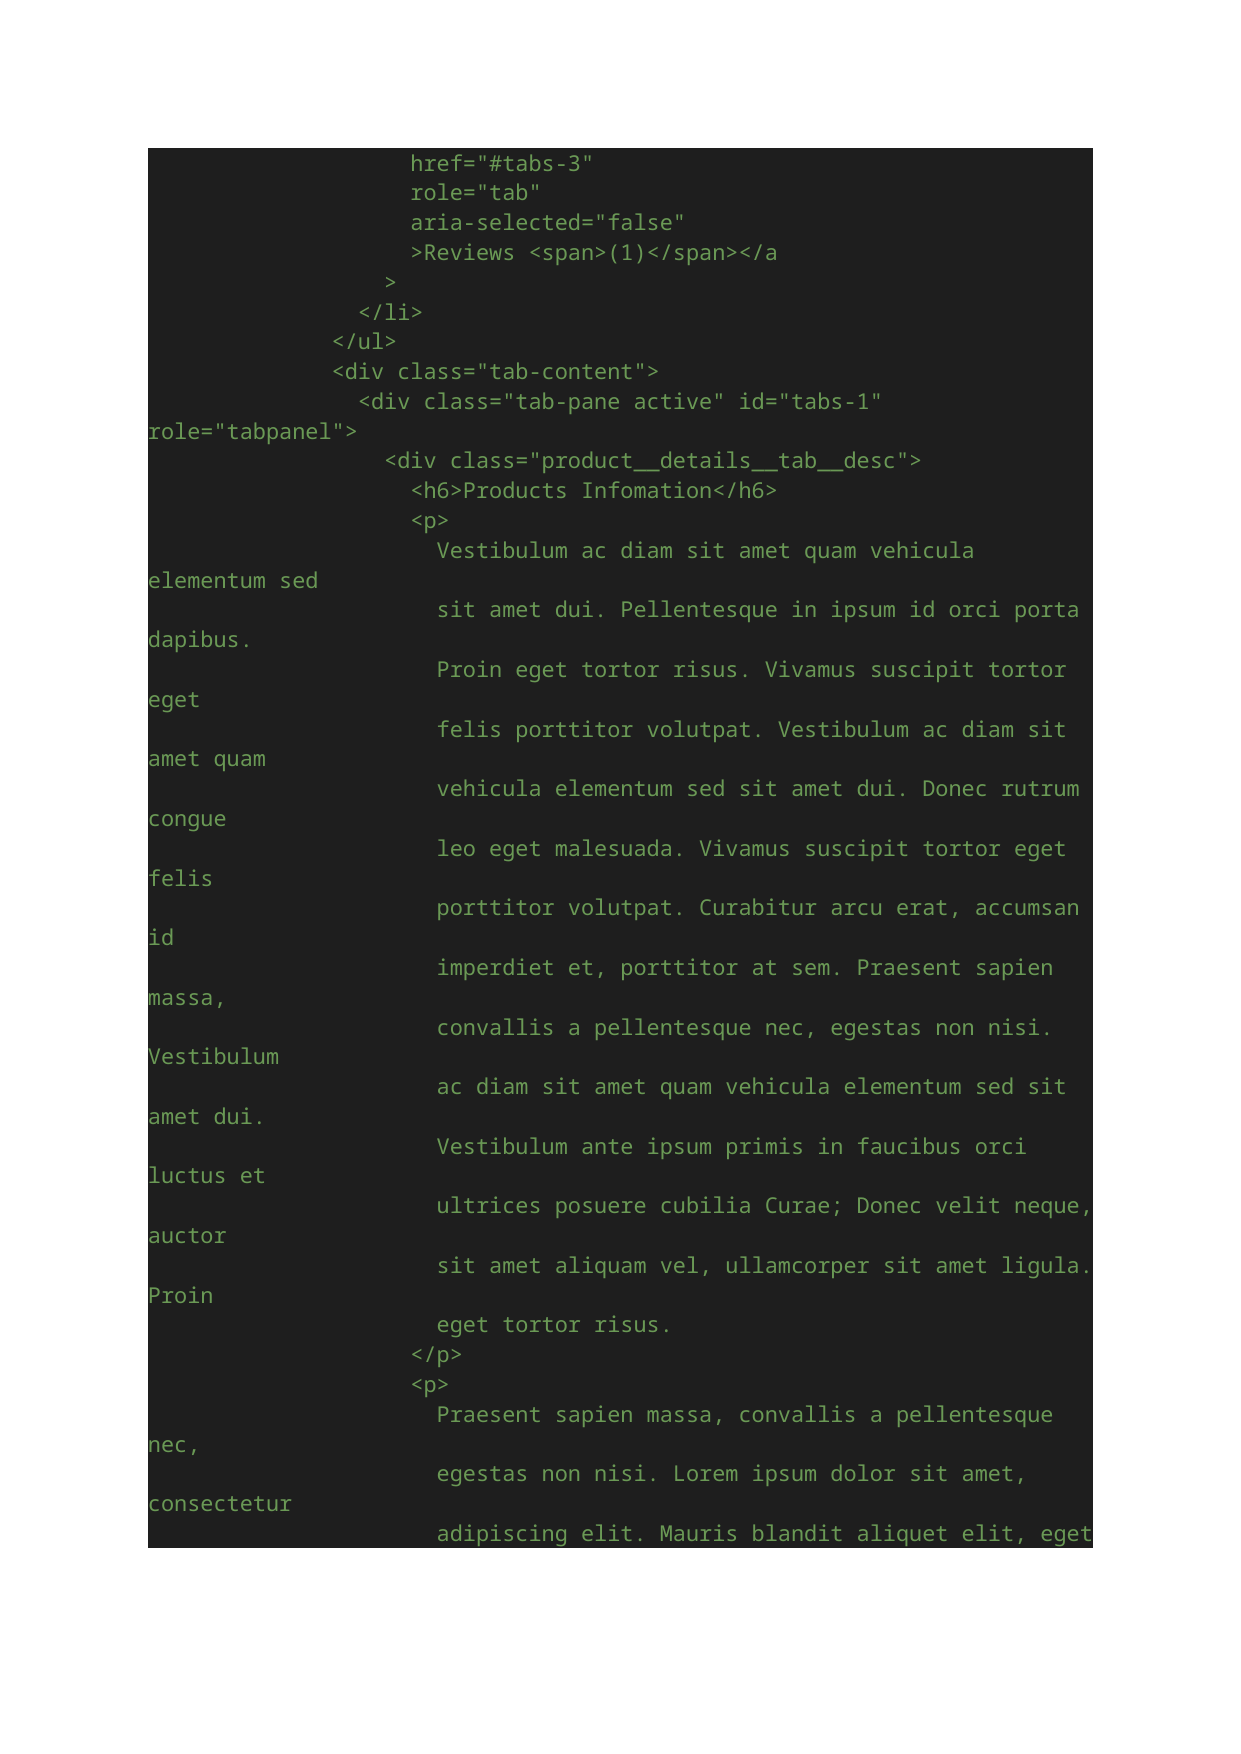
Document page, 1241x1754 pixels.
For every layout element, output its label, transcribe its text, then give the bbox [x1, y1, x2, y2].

text <div class="product__details__tab__desc"> [148, 446, 1093, 475]
text <div class="tab-content"> [148, 356, 1093, 386]
text Praesent sapien massa, convallis a pellentesque nec, [148, 1399, 1093, 1458]
text egestas non nisi. Lorem ipsum dolor sit amet, consectetur [148, 1458, 1093, 1518]
text >Reviews <span>(1)</span></a [148, 237, 1093, 267]
text ac diam sit amet quam vehicula elementum sed sit amet dui. [148, 1071, 1093, 1131]
text Vestibulum ac diam sit amet quam vehicula elementum sed [148, 535, 1093, 594]
text adipiscing elit. Mauris blandit aliquet elit, eget [148, 1518, 1093, 1548]
text Proin eget tortor risus. Vivamus suscipit tortor eget [148, 654, 1093, 714]
text convallis a pellentesque nec, egestas non nisi. Vestibulum [148, 1012, 1093, 1071]
text <p> [148, 1369, 1093, 1399]
text sit amet dui. Pellentesque in ipsum id orci porta dapibus. [148, 594, 1093, 654]
text <div class="tab-pane active" id="tabs-1" role="tabpanel"> [148, 386, 1093, 446]
text eget tortor risus. [148, 1309, 1093, 1339]
text porttitor volutpat. Curabitur arcu erat, accumsan id [148, 892, 1093, 952]
text aria-selected="false" [148, 207, 1093, 237]
text </li> [148, 297, 1093, 326]
text leo eget malesuada. Vivamus suscipit tortor eget felis [148, 833, 1093, 892]
text sit amet aliquam vel, ullamcorper sit amet ligula. Proin [148, 1250, 1093, 1309]
text <h6>Products Infomation</h6> [148, 475, 1093, 505]
text felis porttitor volutpat. Vestibulum ac diam sit amet quam [148, 714, 1093, 773]
text vehicula elementum sed sit amet dui. Donec rutrum congue [148, 773, 1093, 833]
text > [148, 267, 1093, 297]
text </ul> [148, 326, 1093, 356]
text Vestibulum ante ipsum primis in faucibus orci luctus et [148, 1131, 1093, 1190]
text </p> [148, 1339, 1093, 1369]
text href="#tabs-3" [148, 148, 1093, 177]
text <p> [148, 505, 1093, 535]
text imperdiet et, porttitor at sem. Praesent sapien massa, [148, 952, 1093, 1012]
text role="tab" [148, 177, 1093, 207]
text ultrices posuere cubilia Curae; Donec velit neque, auctor [148, 1190, 1093, 1250]
